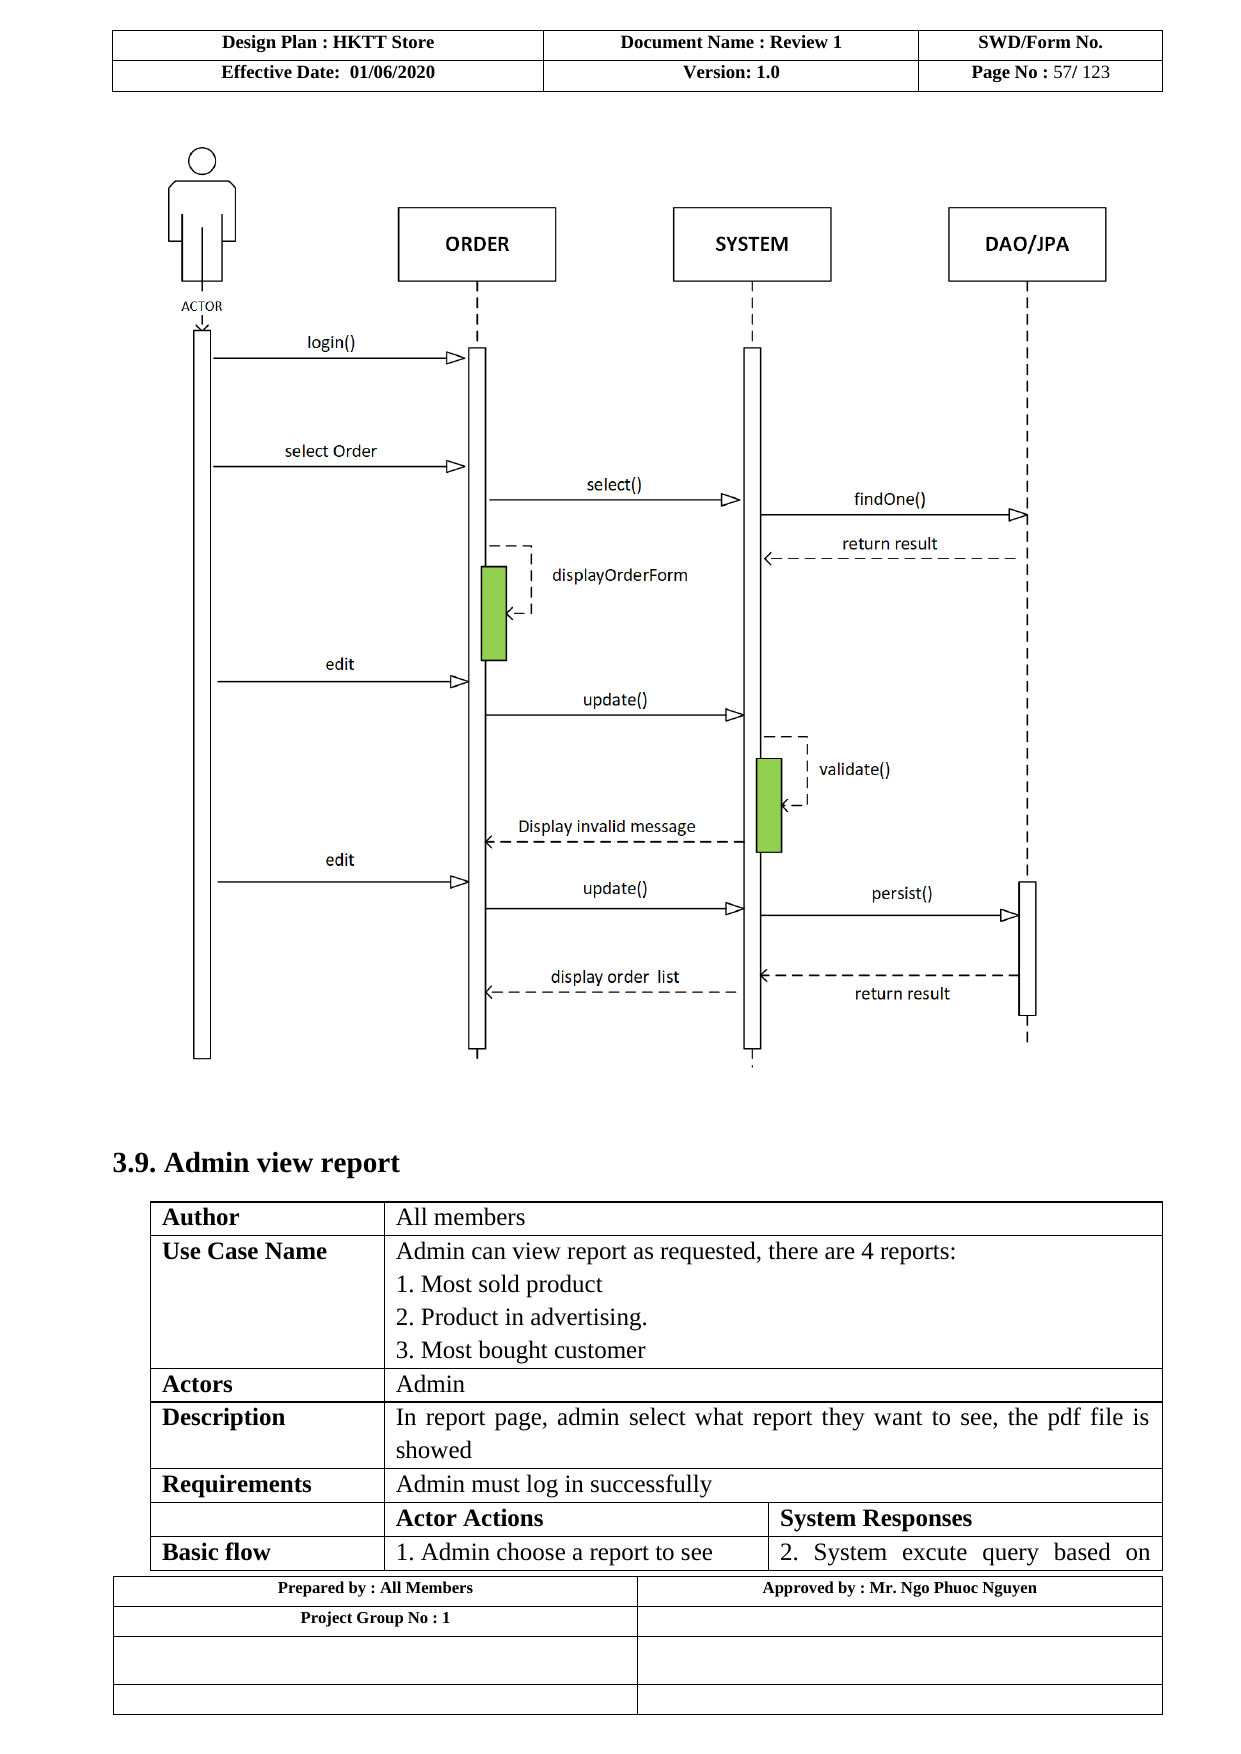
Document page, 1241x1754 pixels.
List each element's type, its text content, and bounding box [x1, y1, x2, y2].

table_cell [769, 1537, 1162, 1569]
table_cell Admin must log in successfully [385, 1469, 1162, 1502]
table_header Author [151, 1203, 384, 1235]
table_cell Description [151, 1403, 384, 1468]
table_cell Admin [385, 1369, 1162, 1401]
table_cell Admin can view report as requested, there are 4 reports: 1. Most sold product 2. Product in advertising. 3. Most bought customer [385, 1236, 1162, 1368]
table_cell Requirements [151, 1469, 384, 1502]
subtitle 3.9. Admin view report [112, 1145, 1162, 1178]
table_header All members [385, 1203, 1162, 1235]
table_cell In report page, admin select what report they want to see, the pdf file is showed [385, 1403, 1162, 1468]
table_cell Basic flow [151, 1537, 384, 1569]
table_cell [385, 1537, 768, 1569]
picture [167, 147, 1107, 1068]
table_cell System Responses [769, 1503, 1162, 1536]
table_cell Actors [151, 1369, 384, 1401]
table_cell [151, 1503, 384, 1536]
table_cell Actor Actions [385, 1503, 768, 1536]
table_cell Use Case Name [151, 1236, 384, 1368]
